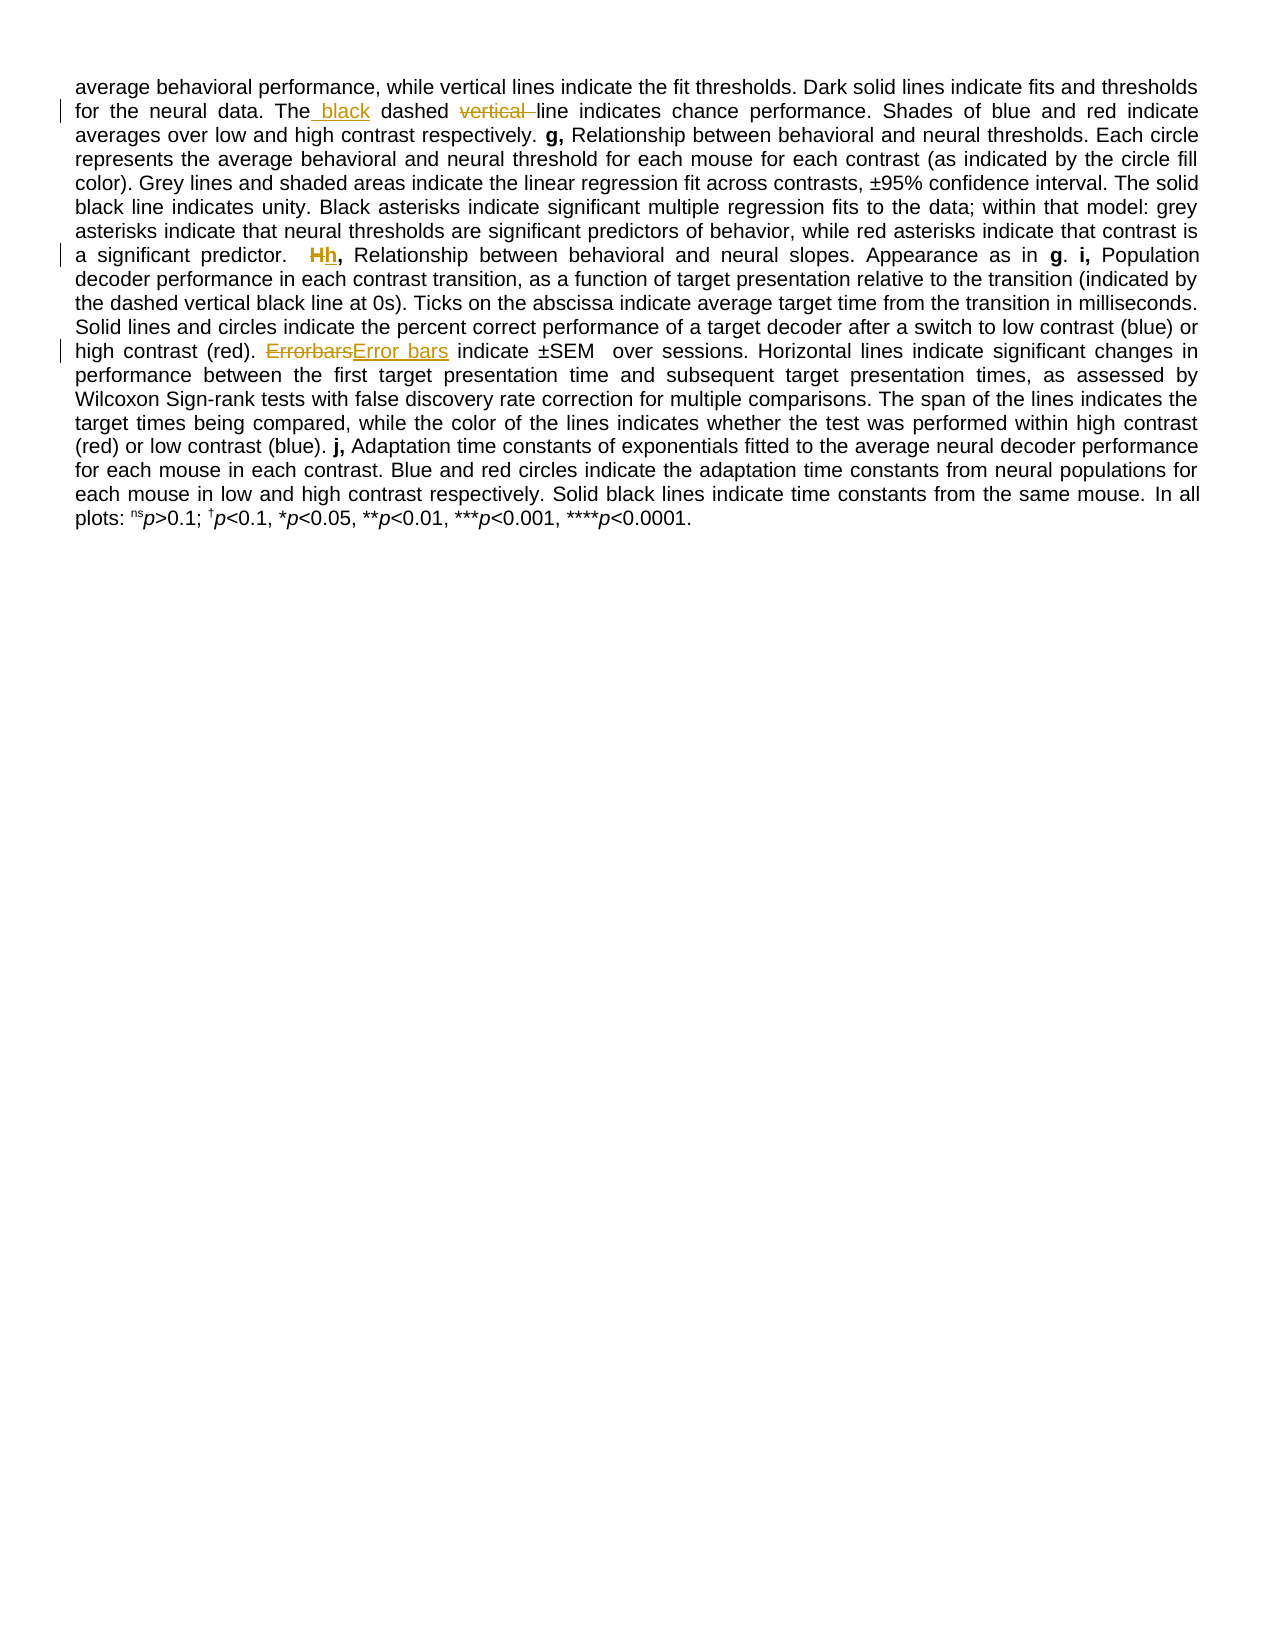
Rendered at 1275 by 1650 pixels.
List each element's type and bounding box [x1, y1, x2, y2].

text [75, 75, 1200, 530]
